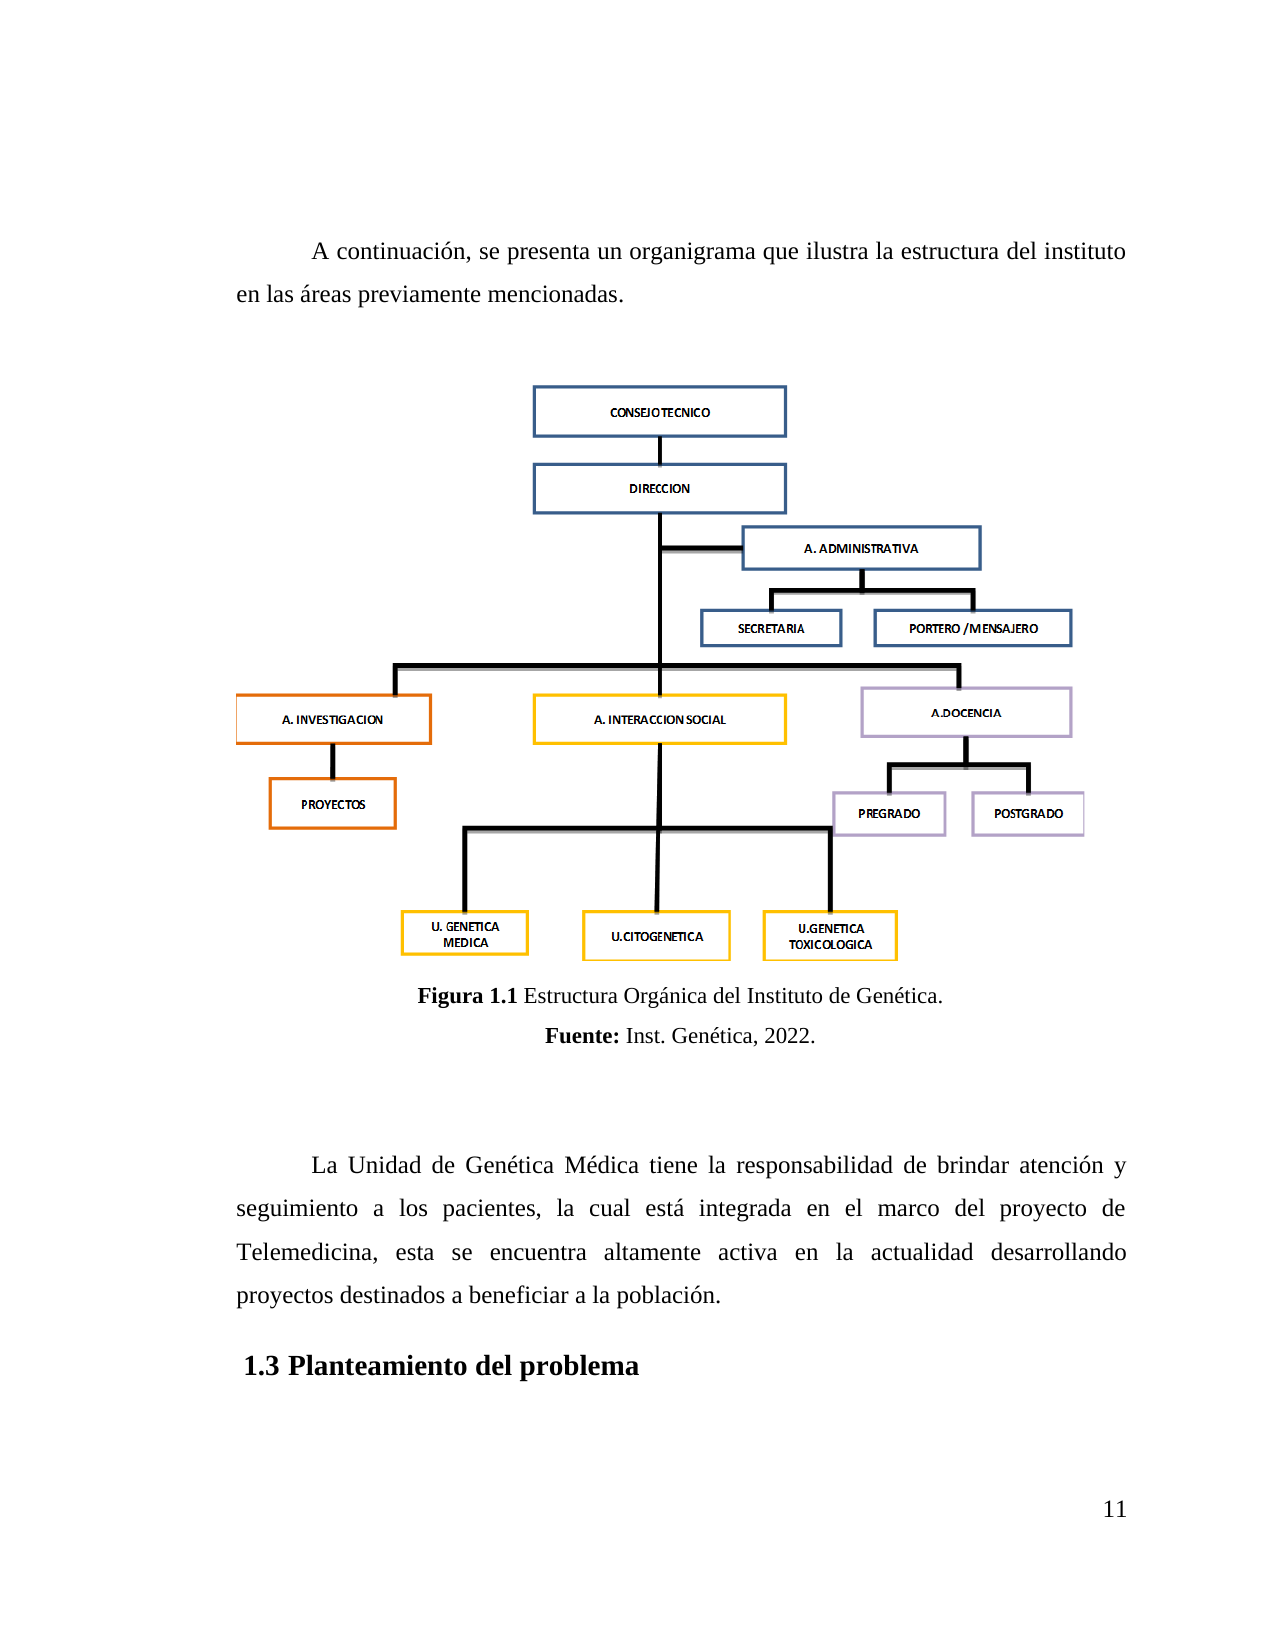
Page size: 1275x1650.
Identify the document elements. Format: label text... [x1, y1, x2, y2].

subtitle Planteamiento del problema [243, 1348, 1127, 1381]
text La Unidad de Genética Médica tiene la responsabilidad de brindar atención y seguimiento a los pacientes, la cual está integrada en el marco del proyecto de Telemedicina, esta se encuentra altamente activa en la actualidad desarrollando proyectos destinados a beneficiar a la población. [236, 1150, 1127, 1308]
text A continuación, se presenta un organigrama que ilustra la estructura del instituto en las áreas previamente mencionadas. [236, 236, 1127, 308]
picture [236, 348, 1085, 961]
